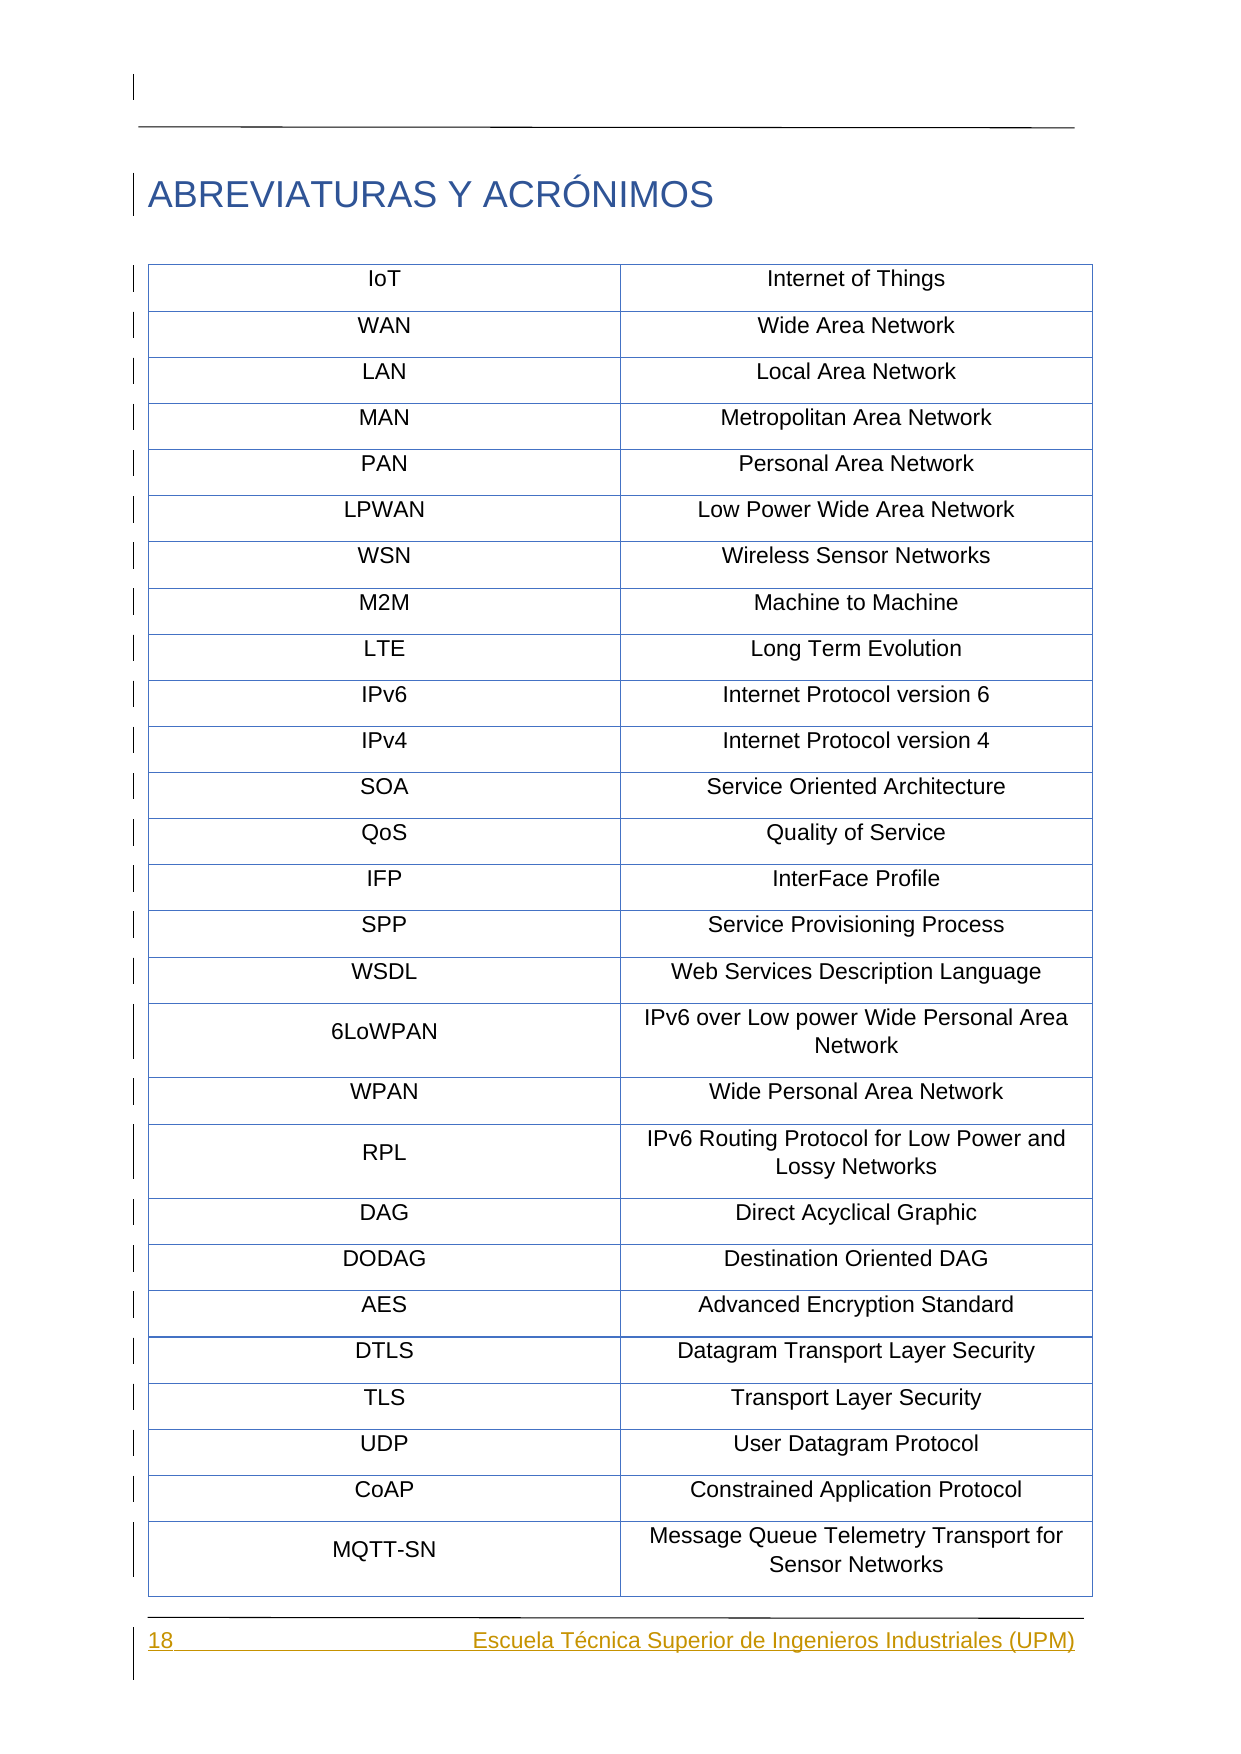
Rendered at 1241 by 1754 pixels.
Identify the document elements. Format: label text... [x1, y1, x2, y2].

table_cell WAN [149, 312, 620, 357]
table_cell SOA [149, 773, 620, 818]
table_cell Service Provisioning Process [621, 911, 1092, 957]
table_cell CoAP [149, 1476, 620, 1521]
table_cell AES [149, 1291, 620, 1336]
table_cell QoS [149, 819, 620, 864]
table_cell Destination Oriented DAG [621, 1245, 1092, 1290]
table_cell Message Queue Telemetry Transport for Sensor Networks [621, 1522, 1092, 1596]
table_cell Wide Area Network [621, 312, 1092, 357]
table_cell MQTT-SN [149, 1522, 620, 1596]
table_cell Service Oriented Architecture [621, 773, 1092, 818]
table_cell UDP [149, 1430, 620, 1475]
table_cell Internet Protocol version 4 [621, 727, 1092, 772]
table_header Internet of Things [621, 265, 1092, 311]
table_cell IPv6 Routing Protocol for Low Power and Lossy Networks [621, 1125, 1092, 1198]
table_cell User Datagram Protocol [621, 1430, 1092, 1475]
table_cell WPAN [149, 1078, 620, 1123]
table_cell Long Term Evolution [621, 635, 1092, 680]
table_cell WSDL [149, 958, 620, 1003]
table_cell TLS [149, 1384, 620, 1429]
table_cell M2M [149, 589, 620, 633]
table_cell SPP [149, 911, 620, 957]
table_header IoT [149, 265, 620, 311]
table_cell LTE [149, 635, 620, 680]
table_cell Machine to Machine [621, 589, 1092, 633]
table_cell Metropolitan Area Network [621, 404, 1092, 449]
table_cell Advanced Encryption Standard [621, 1291, 1092, 1336]
table_cell Personal Area Network [621, 450, 1092, 495]
table_cell Web Services Description Language [621, 958, 1092, 1003]
table_cell Wireless Sensor Networks [621, 542, 1092, 587]
table_cell IPv4 [149, 727, 620, 772]
table_cell DAG [149, 1199, 620, 1244]
subtitle ABREVIATURAS Y ACRÓNIMOS [148, 173, 1092, 216]
table_cell Direct Acyclical Graphic [621, 1199, 1092, 1244]
table_cell PAN [149, 450, 620, 495]
table_cell DTLS [149, 1338, 620, 1383]
table_cell MAN [149, 404, 620, 449]
table_cell Datagram Transport Layer Security [621, 1338, 1092, 1383]
table_cell RPL [149, 1125, 620, 1198]
table_cell Quality of Service [621, 819, 1092, 864]
table_cell LAN [149, 358, 620, 403]
table_cell LPWAN [149, 496, 620, 541]
table_cell Wide Personal Area Network [621, 1078, 1092, 1123]
table_cell WSN [149, 542, 620, 587]
table_cell IPv6 over Low power Wide Personal Area Network [621, 1004, 1092, 1077]
table_cell Constrained Application Protocol [621, 1476, 1092, 1521]
table_cell DODAG [149, 1245, 620, 1290]
table_cell Internet Protocol version 6 [621, 681, 1092, 726]
table_cell IPv6 [149, 681, 620, 726]
table_cell IFP [149, 865, 620, 910]
table_cell Low Power Wide Area Network [621, 496, 1092, 541]
table_cell InterFace Profile [621, 865, 1092, 910]
table_cell 6LoWPAN [149, 1004, 620, 1077]
table_cell Transport Layer Security [621, 1384, 1092, 1429]
table_cell Local Area Network [621, 358, 1092, 403]
